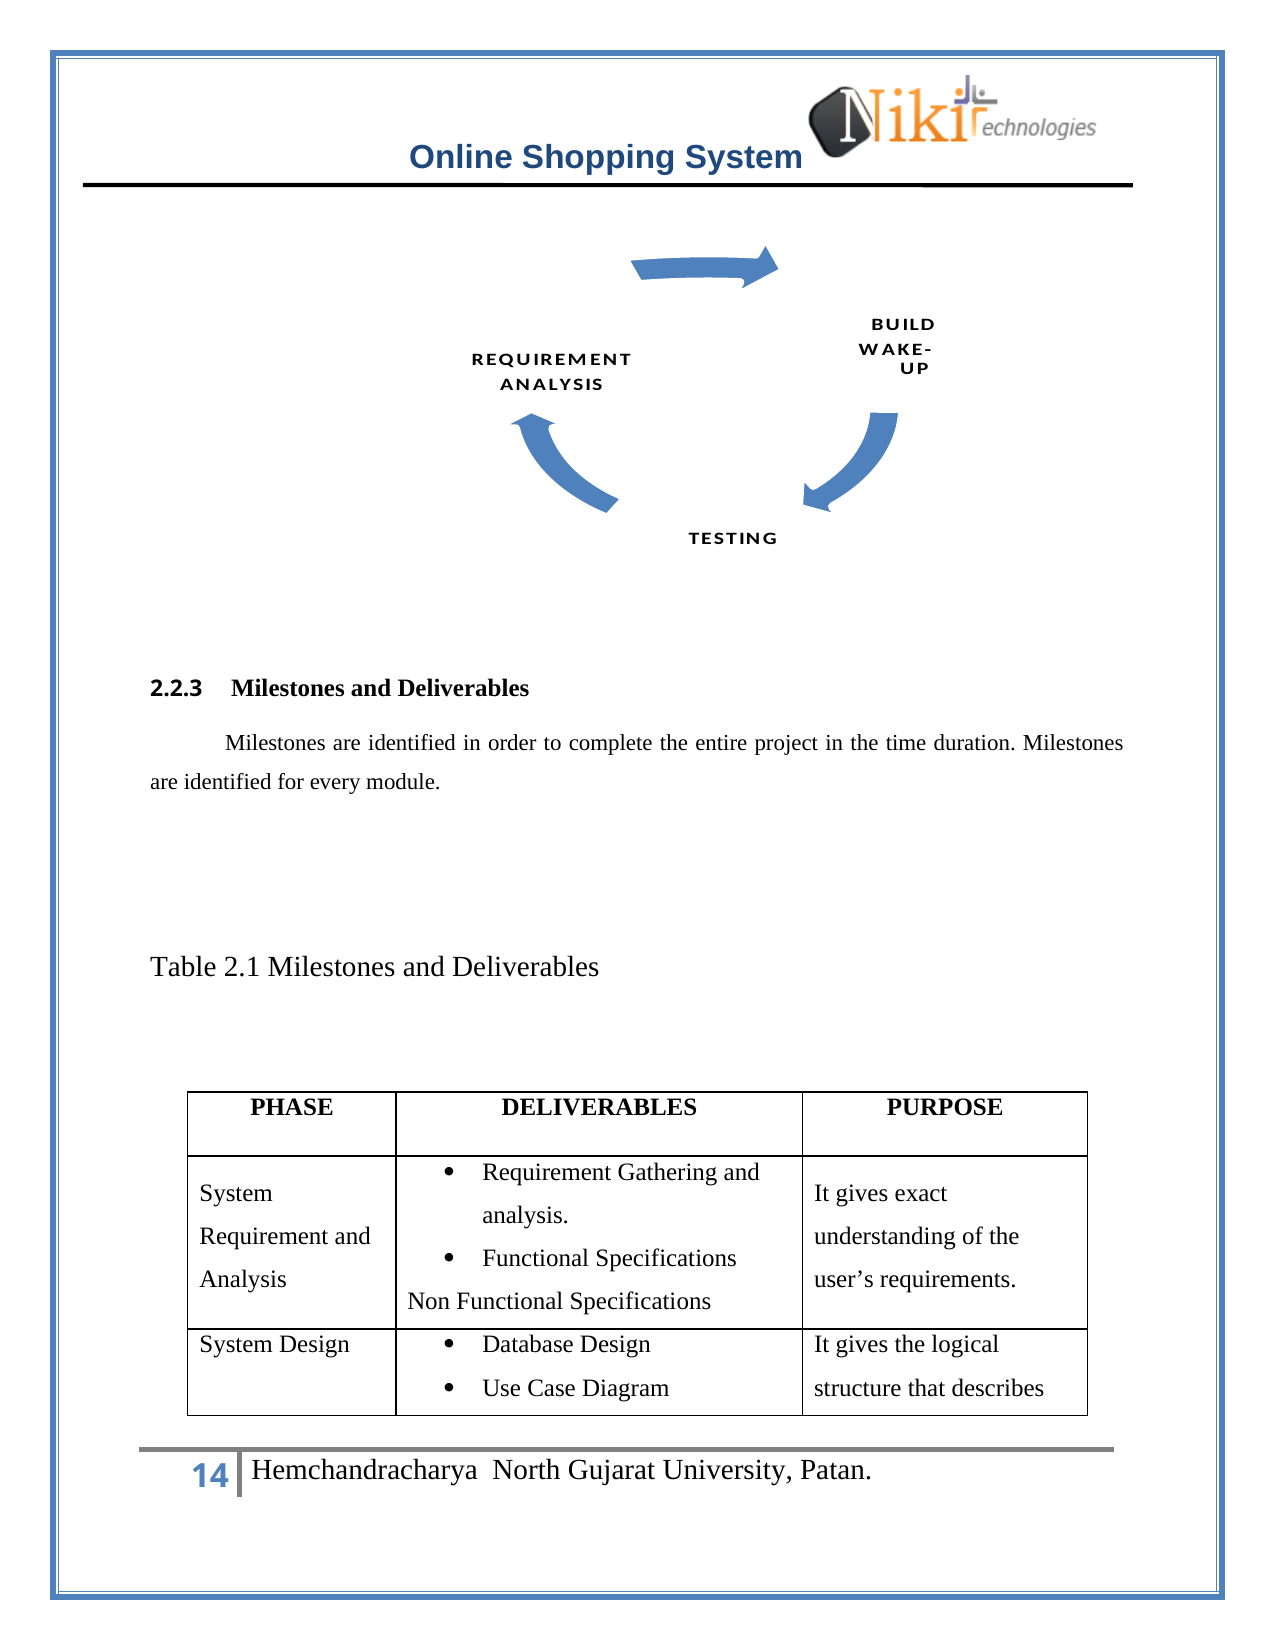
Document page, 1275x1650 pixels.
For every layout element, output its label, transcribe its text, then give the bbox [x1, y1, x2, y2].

table_header PURPOSE [803, 1093, 1087, 1155]
table_cell System Design [188, 1330, 395, 1414]
table_header PHASE [188, 1093, 395, 1155]
table_cell It gives exact understanding of the user’s requirements. [803, 1157, 1087, 1328]
table_cell It gives the logical structure that describes the system. [803, 1330, 1087, 1414]
text 2.2.3 Milestones and Deliverables [150, 672, 1125, 703]
table_cell System Requirement and Analysis [188, 1157, 395, 1328]
table_cell Database Design Use Case Diagram Class diagram Sequence Diagram [397, 1330, 802, 1414]
table_cell Requirement Gathering and analysis. Functional Specifications Non Functional Specifications [397, 1157, 802, 1328]
text Table 2.1 Milestones and Deliverables [150, 949, 1125, 983]
text Milestones are identified in order to complete the entire project in the time duration. Milestones are identified for every module. [150, 729, 1125, 794]
picture [803, 75, 1103, 169]
table_header DELIVERABLES [397, 1093, 802, 1155]
